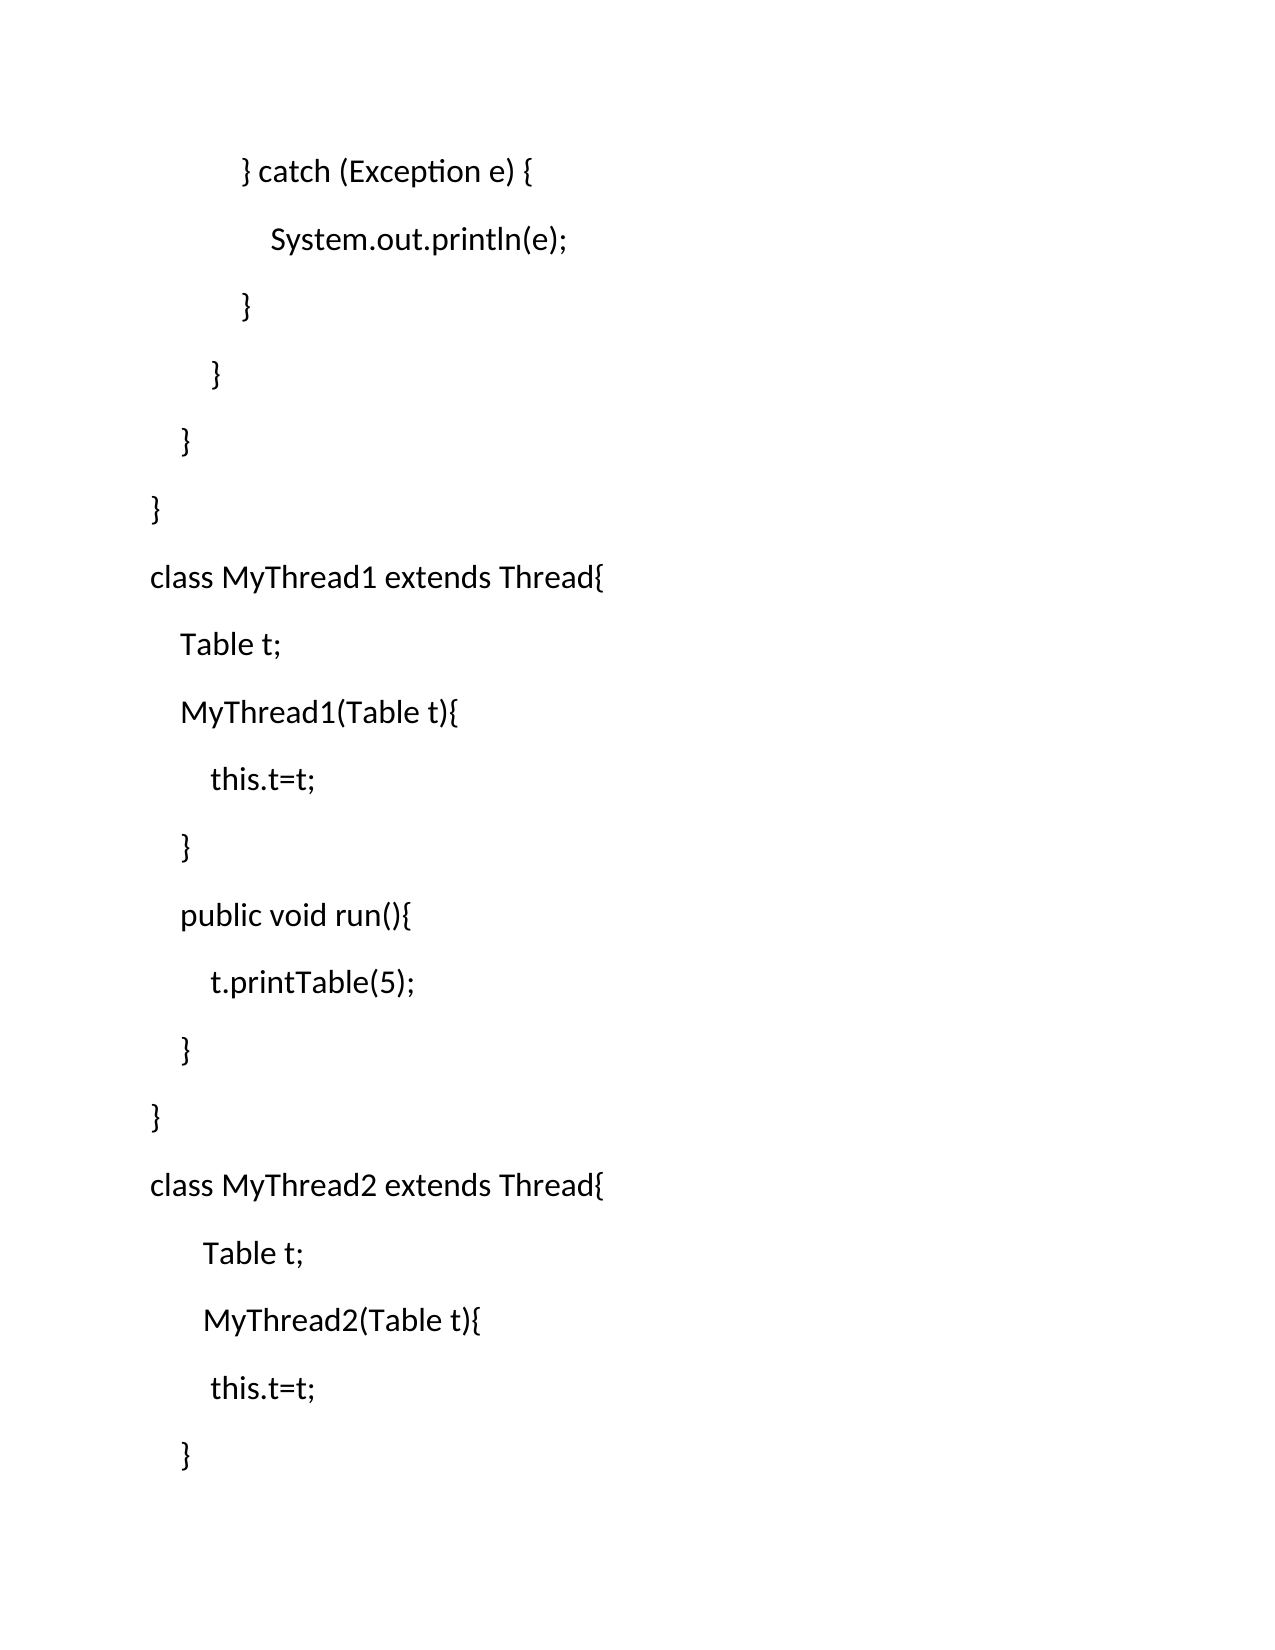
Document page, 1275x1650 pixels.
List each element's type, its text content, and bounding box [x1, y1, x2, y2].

text } [150, 420, 1125, 461]
text Table t; [150, 623, 1125, 664]
text } [150, 353, 1125, 393]
text Table t; [150, 1232, 1125, 1272]
text class MyThread1 extends Thread{ [150, 556, 1125, 596]
text class MyThread2 extends Thread{ [150, 1164, 1125, 1205]
text } [150, 1434, 1125, 1475]
text } [150, 1096, 1125, 1137]
text this.t=t; [150, 758, 1125, 799]
text } [150, 826, 1125, 867]
text MyThread2(Table t){ [150, 1299, 1125, 1340]
text t.printTable(5); [150, 961, 1125, 1002]
text System.out.println(e); [150, 218, 1125, 258]
text } [150, 1029, 1125, 1069]
text } [150, 285, 1125, 326]
text } [150, 488, 1125, 529]
text public void run(){ [150, 894, 1125, 934]
text } catch (Exception e) { [150, 150, 1125, 191]
text MyThread1(Table t){ [150, 691, 1125, 732]
text this.t=t; [150, 1367, 1125, 1408]
